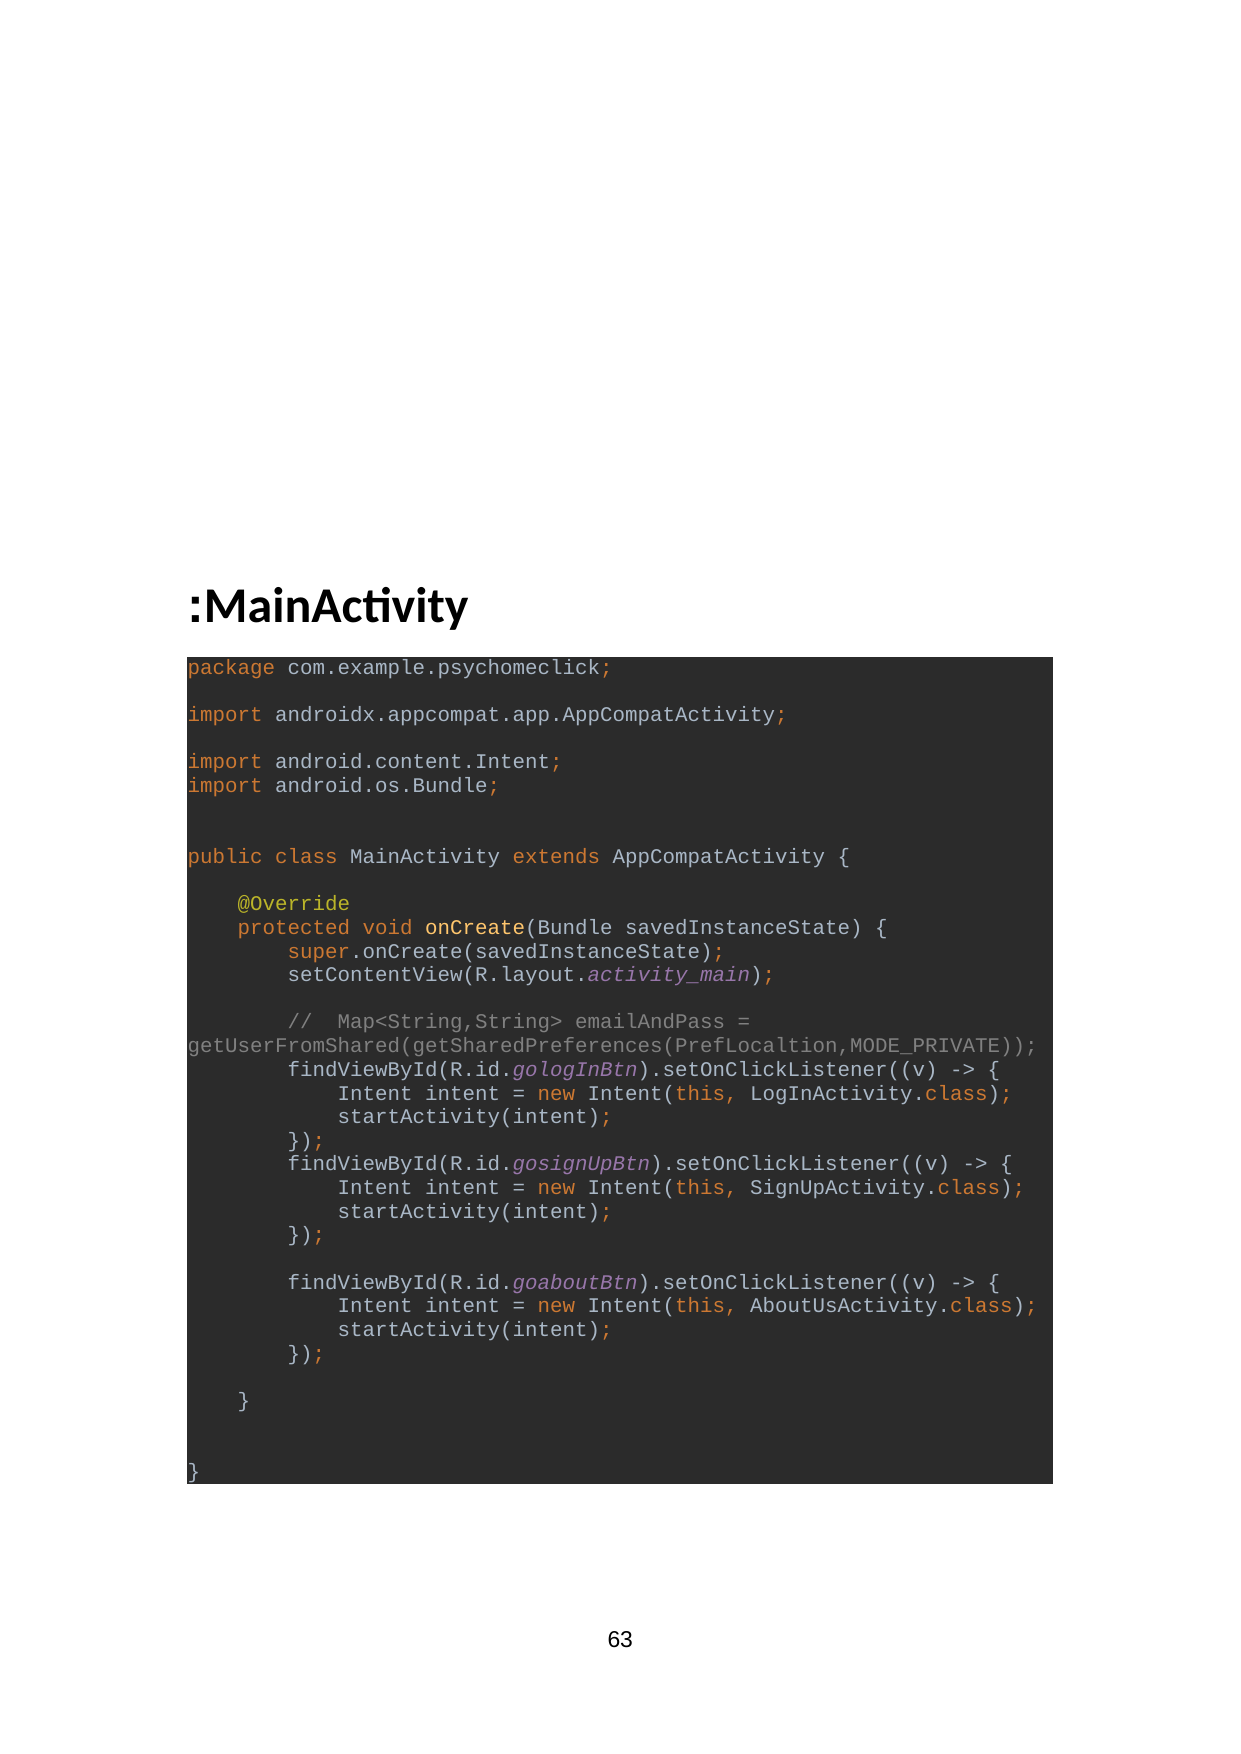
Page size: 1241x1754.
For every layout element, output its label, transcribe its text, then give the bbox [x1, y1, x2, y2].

text package com.example.psychomeclick; import androidx.appcompat.app.AppCompatActivity; import android.content.Intent; import android.os.Bundle; public class MainActivity extends AppCompatActivity { @Override protected void onCreate(Bundle savedInstanceState) { super.onCreate(savedInstanceState); setContentView(R.layout.activity_main); // Map<String,String> emailAndPass = getUserFromShared(getSharedPreferences(PrefLocaltion,MODE_PRIVATE)); findViewById(R.id.gologInBtn).setOnClickListener((v) -> { Intent intent = new Intent(this, LogInActivity.class); startActivity(intent); }); findViewById(R.id.gosignUpBtn).setOnClickListener((v) -> { Intent intent = new Intent(this, SignUpActivity.class); startActivity(intent); }); findViewById(R.id.goaboutBtn).setOnClickListener((v) -> { Intent intent = new Intent(this, AboutUsActivity.class); startActivity(intent); }); } } [187, 657, 1053, 1484]
text MainActivity: [187, 574, 1053, 635]
